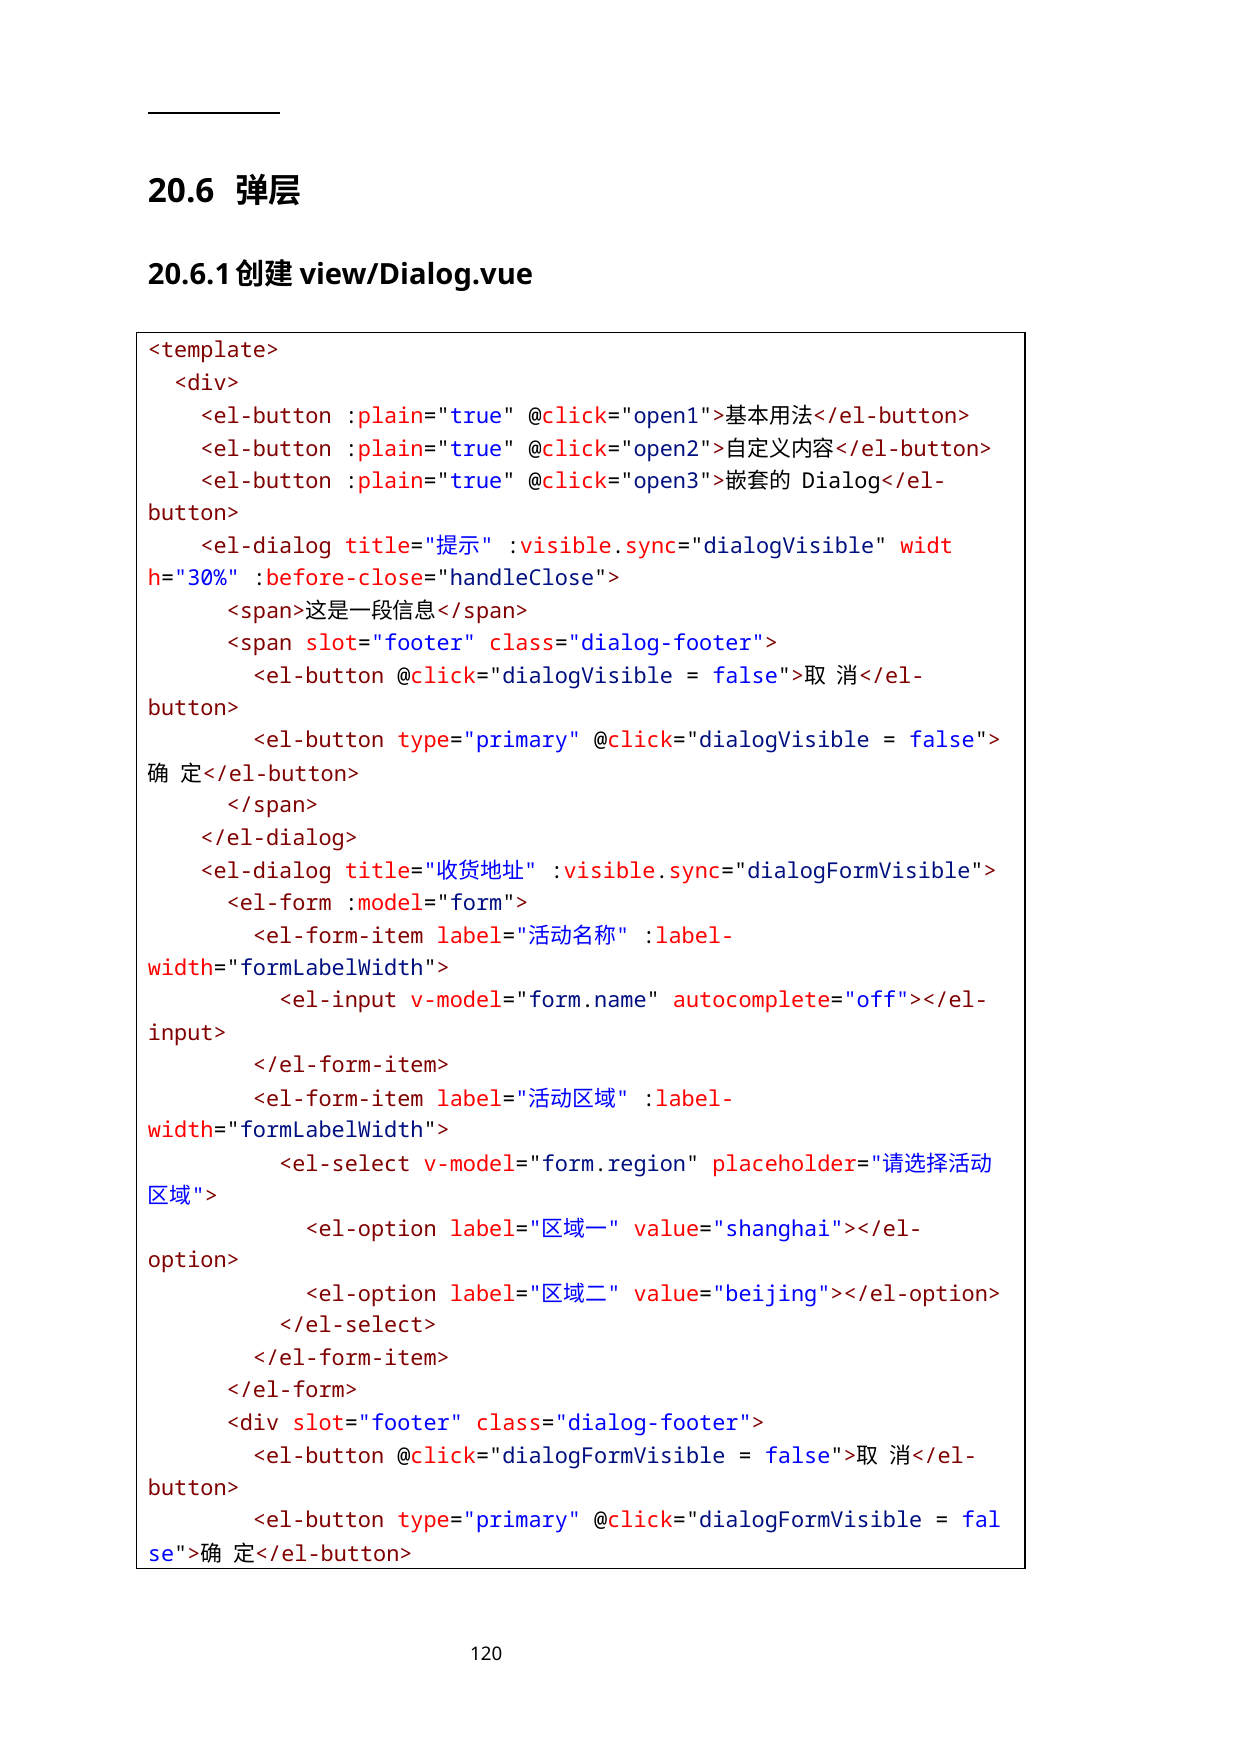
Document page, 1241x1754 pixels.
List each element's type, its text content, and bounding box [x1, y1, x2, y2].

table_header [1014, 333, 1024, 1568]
subtitle 弹层 [148, 164, 1093, 212]
subtitle 创建view/Dialog.vue [148, 239, 1093, 304]
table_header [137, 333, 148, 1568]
